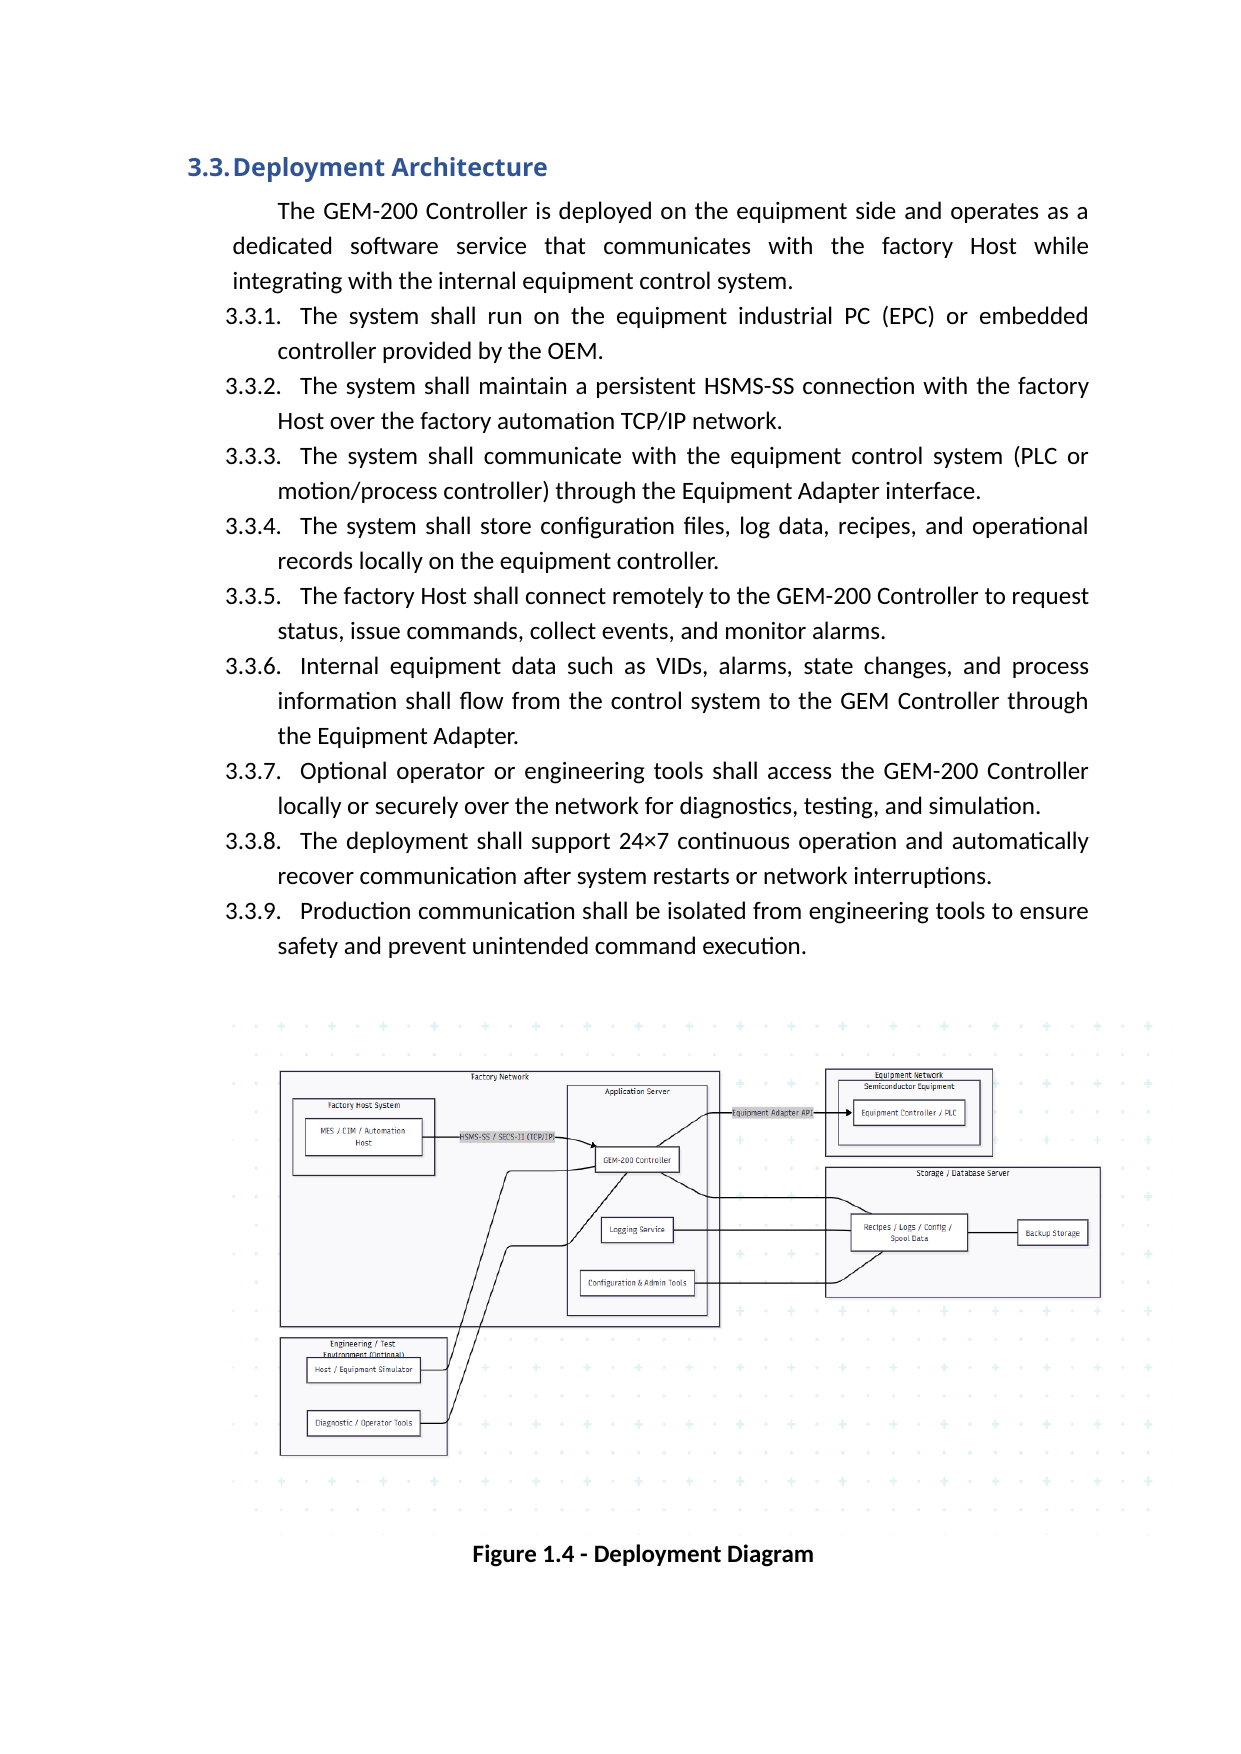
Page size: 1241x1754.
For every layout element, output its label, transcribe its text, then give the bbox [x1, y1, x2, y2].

list The deployment shall support 24×7 continuous operation and automatically recover communication after system restarts or network interruptions. [225, 825, 1090, 891]
list Internal equipment data such as VIDs, alarms, state changes, and process information shall flow from the control system to the GEM Controller through the Equipment Adapter. [225, 650, 1090, 751]
list The system shall run on the equipment industrial PC (EPC) or embedded controller provided by the OEM. [225, 300, 1090, 366]
list The system shall maintain a persistent HSMS-SS connection with the factory Host over the factory automation TCP/IP network. [225, 370, 1090, 436]
list The system shall store configuration files, log data, recipes, and operational records locally on the equipment controller. [225, 510, 1090, 576]
list Production communication shall be isolated from engineering tools to ensure safety and prevent unintended command execution. [225, 895, 1090, 961]
picture [232, 1000, 1173, 1535]
list The factory Host shall connect remotely to the GEM-200 Controller to request status, issue commands, collect events, and monitor alarms. [225, 580, 1090, 646]
list The system shall communicate with the equipment control system (PLC or motion/process controller) through the Equipment Adapter interface. [225, 440, 1090, 506]
subtitle Deployment Architecture [187, 150, 1090, 184]
list Optional operator or engineering tools shall access the GEM-200 Controller locally or securely over the network for diagnostics, testing, and simulation. [225, 755, 1090, 821]
list The GEM-200 Controller is deployed on the equipment side and operates as a dedicated software service that communicates with the factory Host while integrating with the internal equipment control system. [232, 195, 1090, 296]
list Figure 1.4 - Deployment Diagram [232, 1539, 1090, 1569]
